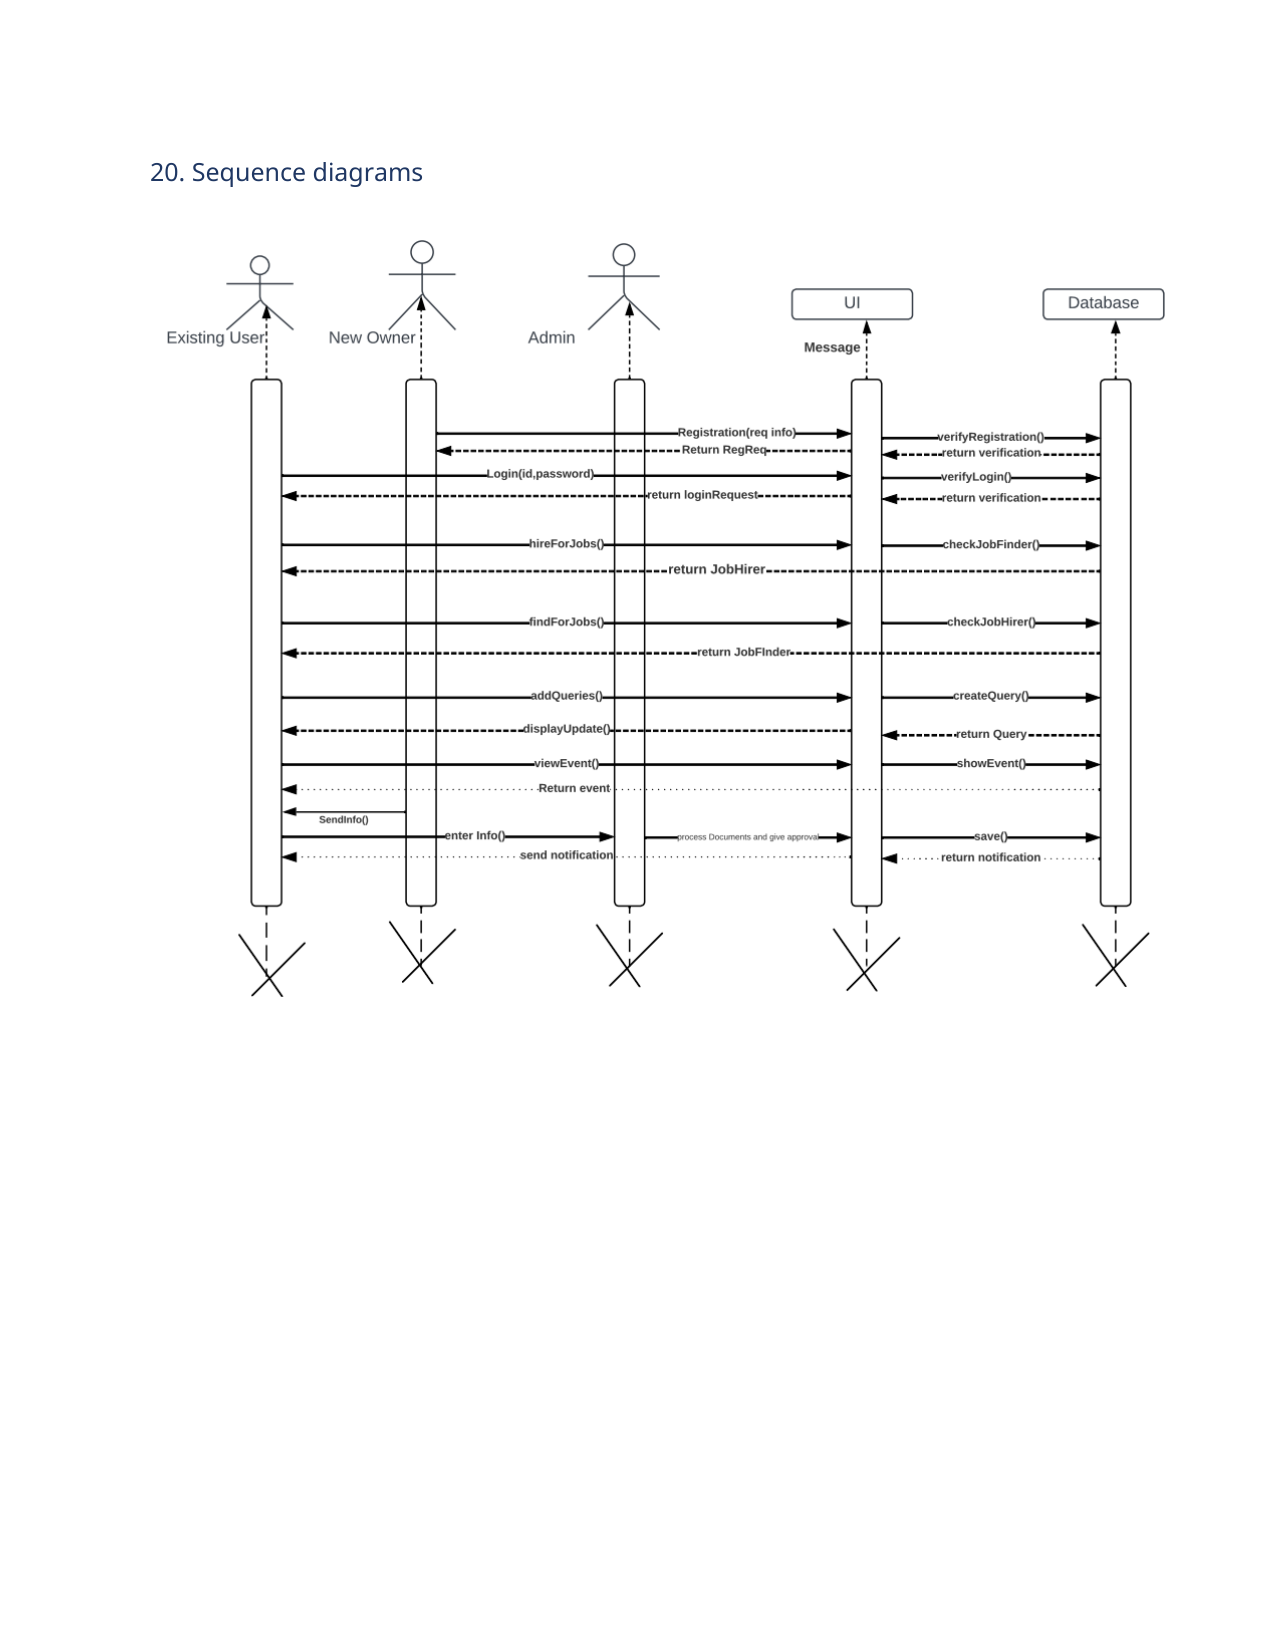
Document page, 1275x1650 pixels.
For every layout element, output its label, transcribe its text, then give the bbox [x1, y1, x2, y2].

picture [150, 225, 1174, 1012]
subtitle 20. Sequence diagrams [150, 154, 1125, 188]
